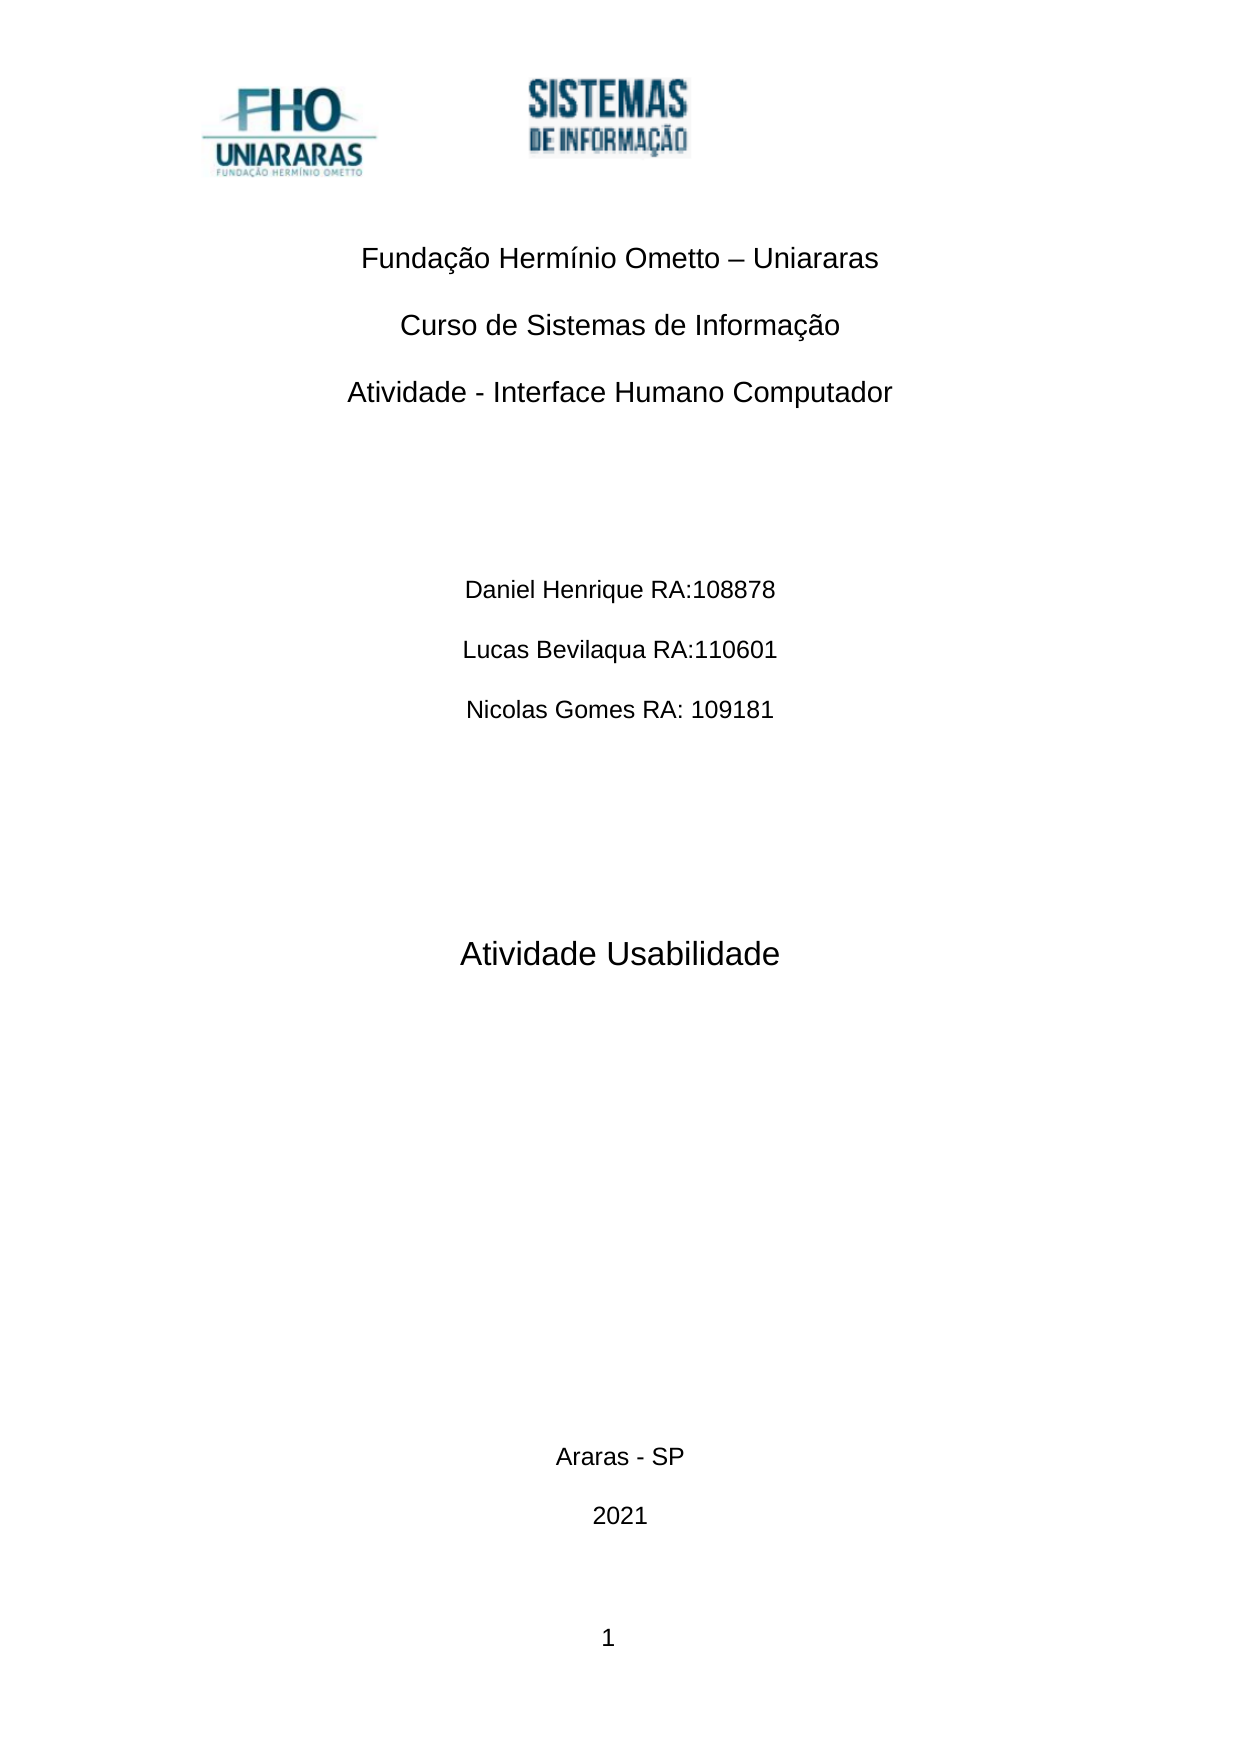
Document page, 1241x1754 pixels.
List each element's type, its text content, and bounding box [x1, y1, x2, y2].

text Nicolas Gomes RA: 109181 [177, 695, 1063, 724]
text 2021 [177, 1501, 1063, 1530]
text Fundação Hermínio Ometto – Uniararas [177, 241, 1063, 274]
text Daniel Henrique RA:108878 [177, 576, 1063, 604]
text Araras - SP [177, 1442, 1063, 1470]
text Lucas Bevilaqua RA:110601 [177, 635, 1063, 664]
text Atividade Usabilidade [177, 934, 1063, 973]
text Atividade - Interface Humano Computador [177, 374, 1063, 408]
text Curso de Sistemas de Informação [177, 308, 1063, 341]
